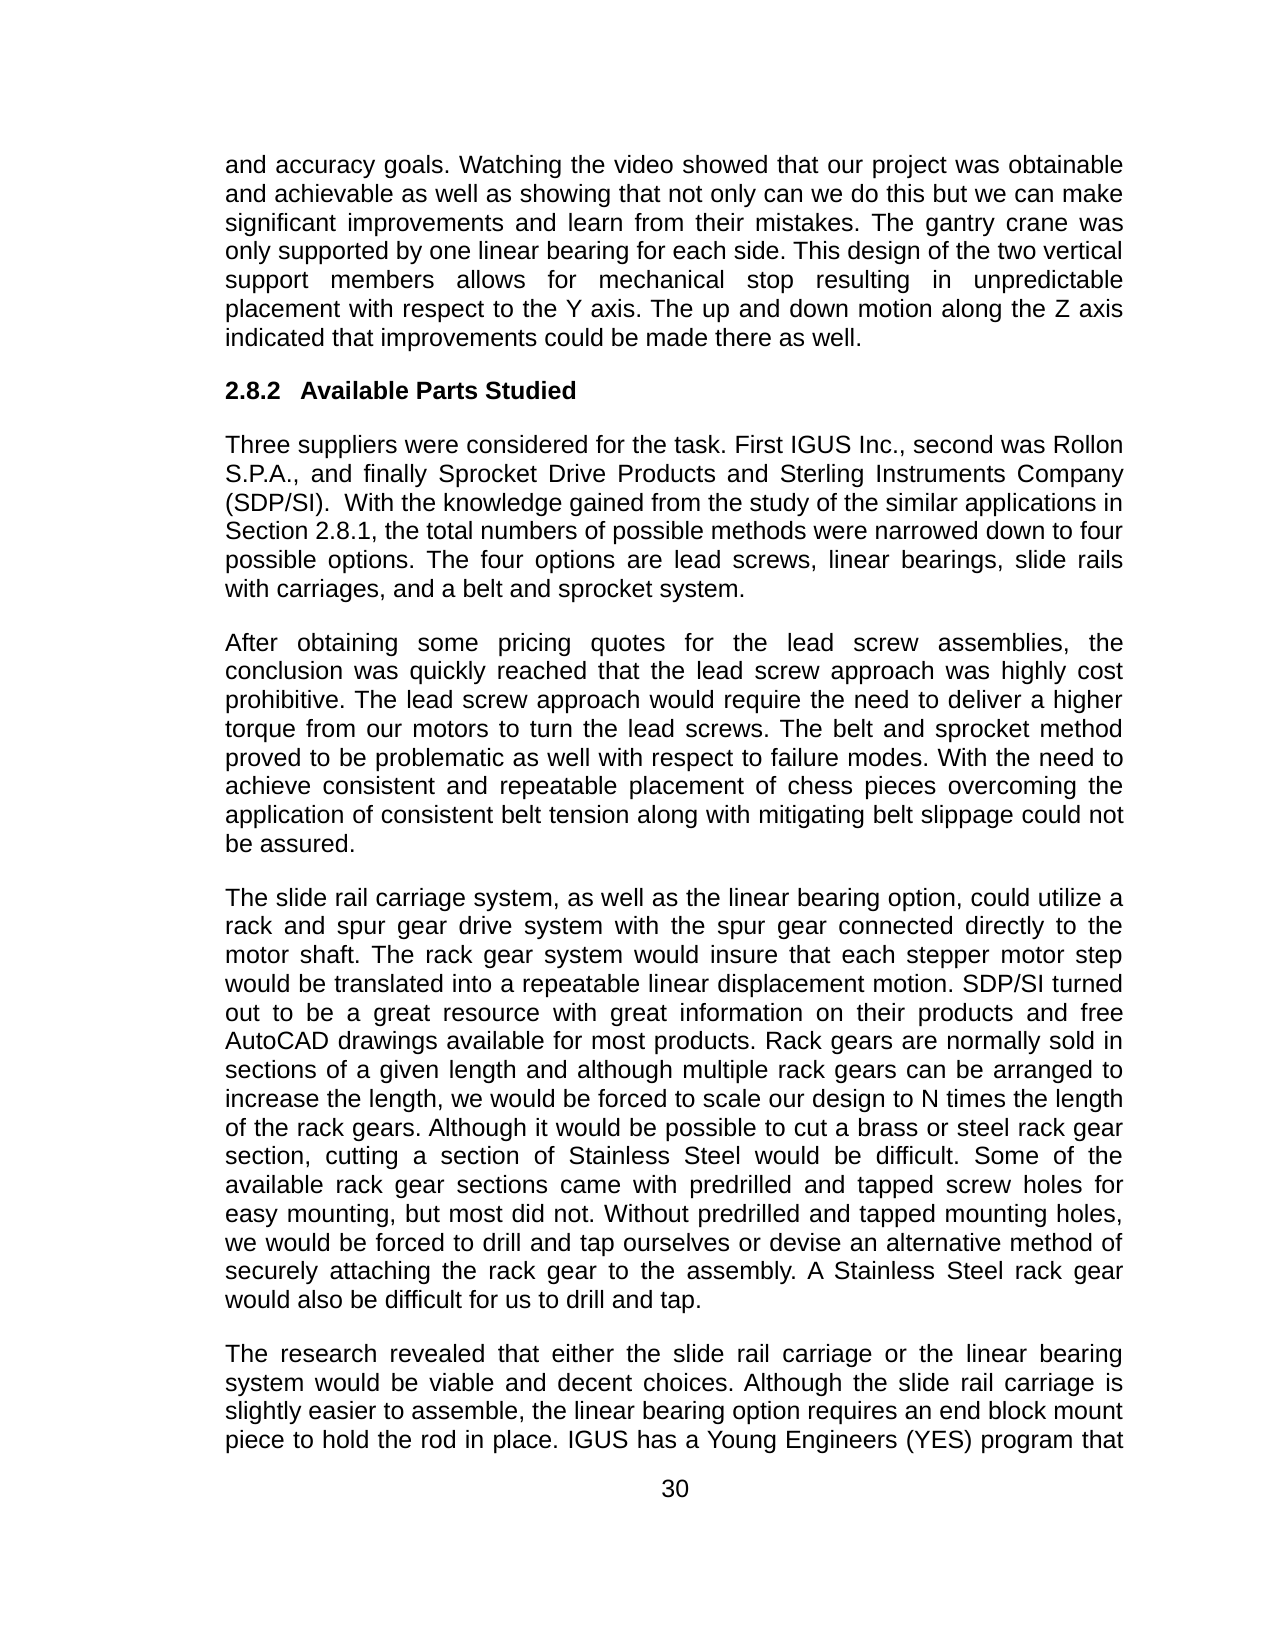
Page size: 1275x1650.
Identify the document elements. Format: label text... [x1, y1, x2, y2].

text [225, 1339, 1125, 1454]
text After obtaining some pricing quotes for the lead screw assemblies, the conclusion was quickly reached that the lead screw approach was highly cost prohibitive. The lead screw approach would require the need to deliver a higher torque from our motors to turn the lead screws. The belt and sprocket method proved to be problematic as well with respect to failure modes. With the need to achieve consistent and repeatable placement of chess pieces overcoming the application of consistent belt tension along with mitigating belt slippage could not be assured. [225, 627, 1125, 857]
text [225, 150, 1125, 351]
text Three suppliers were considered for the task. First IGUS Inc., second was Rollon S.P.A., and finally Sprocket Drive Products and Sterling Instruments Company (SDP/SI). With the knowledge gained from the study of the similar applications in Section 2.8.1, the total numbers of possible methods were narrowed down to four possible options. The four options are lead screws, linear bearings, slide rails with carriages, and a belt and sprocket system. [225, 430, 1125, 602]
subtitle Available Parts Studied [225, 376, 1125, 405]
text The slide rail carriage system, as well as the linear bearing option, could utilize a rack and spur gear drive system with the spur gear connected directly to the motor shaft. The rack gear system would insure that each stepper motor step would be translated into a repeatable linear displacement motion. SDP/SI turned out to be a great resource with great information on their products and free AutoCAD drawings available for most products. Rack gears are normally sold in sections of a given length and although multiple rack gears can be arranged to increase the length, we would be forced to scale our design to N times the length of the rack gears. Although it would be possible to cut a brass or steel rack gear section, cutting a section of Stainless Steel would be difficult. Some of the available rack gear sections came with predrilled and tapped screw holes for easy mounting, but most did not. Without predrilled and tapped mounting holes, we would be forced to drill and tap ourselves or devise an alternative method of securely attaching the rack gear to the assembly. A Stainless Steel rack gear would also be difficult for us to drill and tap. [225, 882, 1125, 1314]
